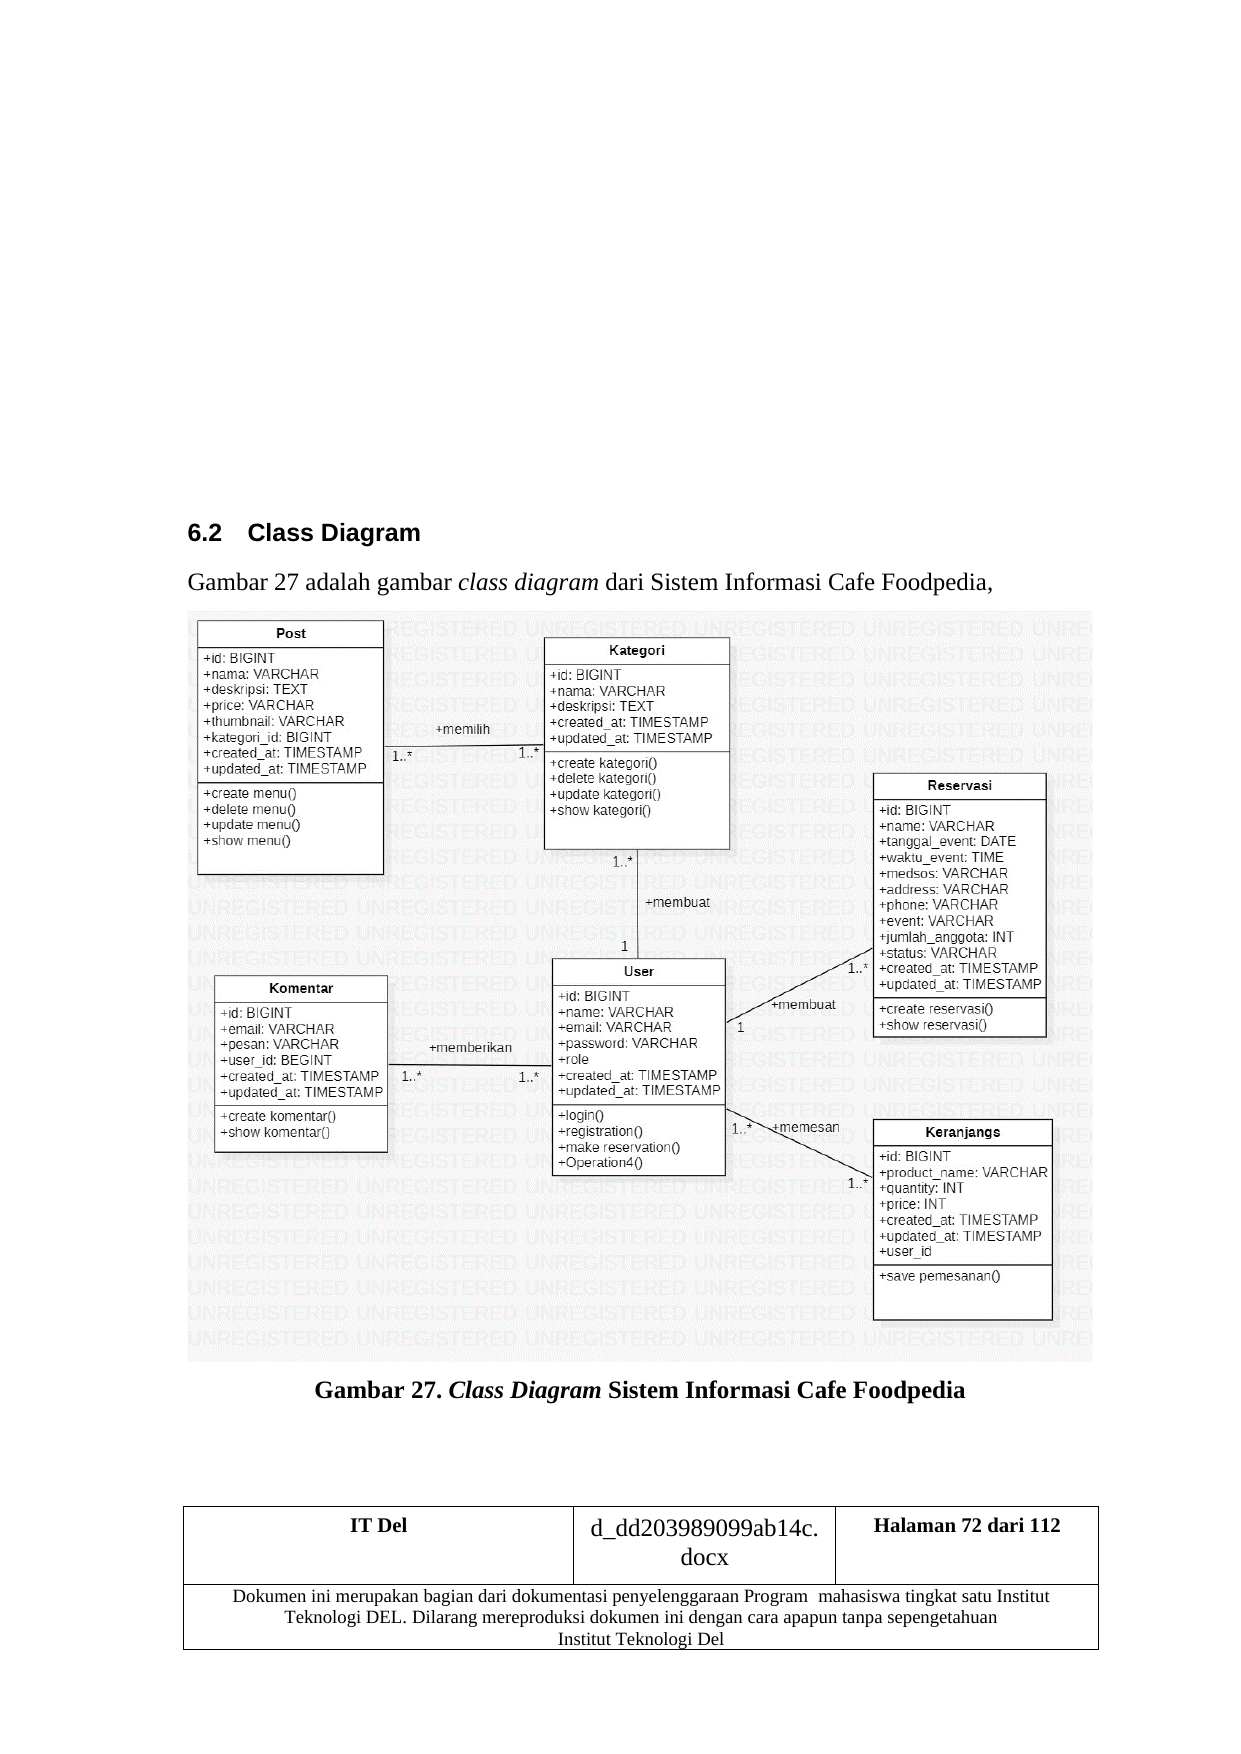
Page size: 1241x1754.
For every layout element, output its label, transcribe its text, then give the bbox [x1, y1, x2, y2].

text Gambar 27. Class Diagram Sistem Informasi Cafe Foodpedia [187, 1376, 1092, 1404]
subtitle Class Diagram [187, 518, 1092, 546]
text Gambar 27 adalah gambar class diagram dari Sistem Informasi Cafe Foodpedia, [187, 567, 1092, 596]
picture [187, 610, 1093, 1362]
